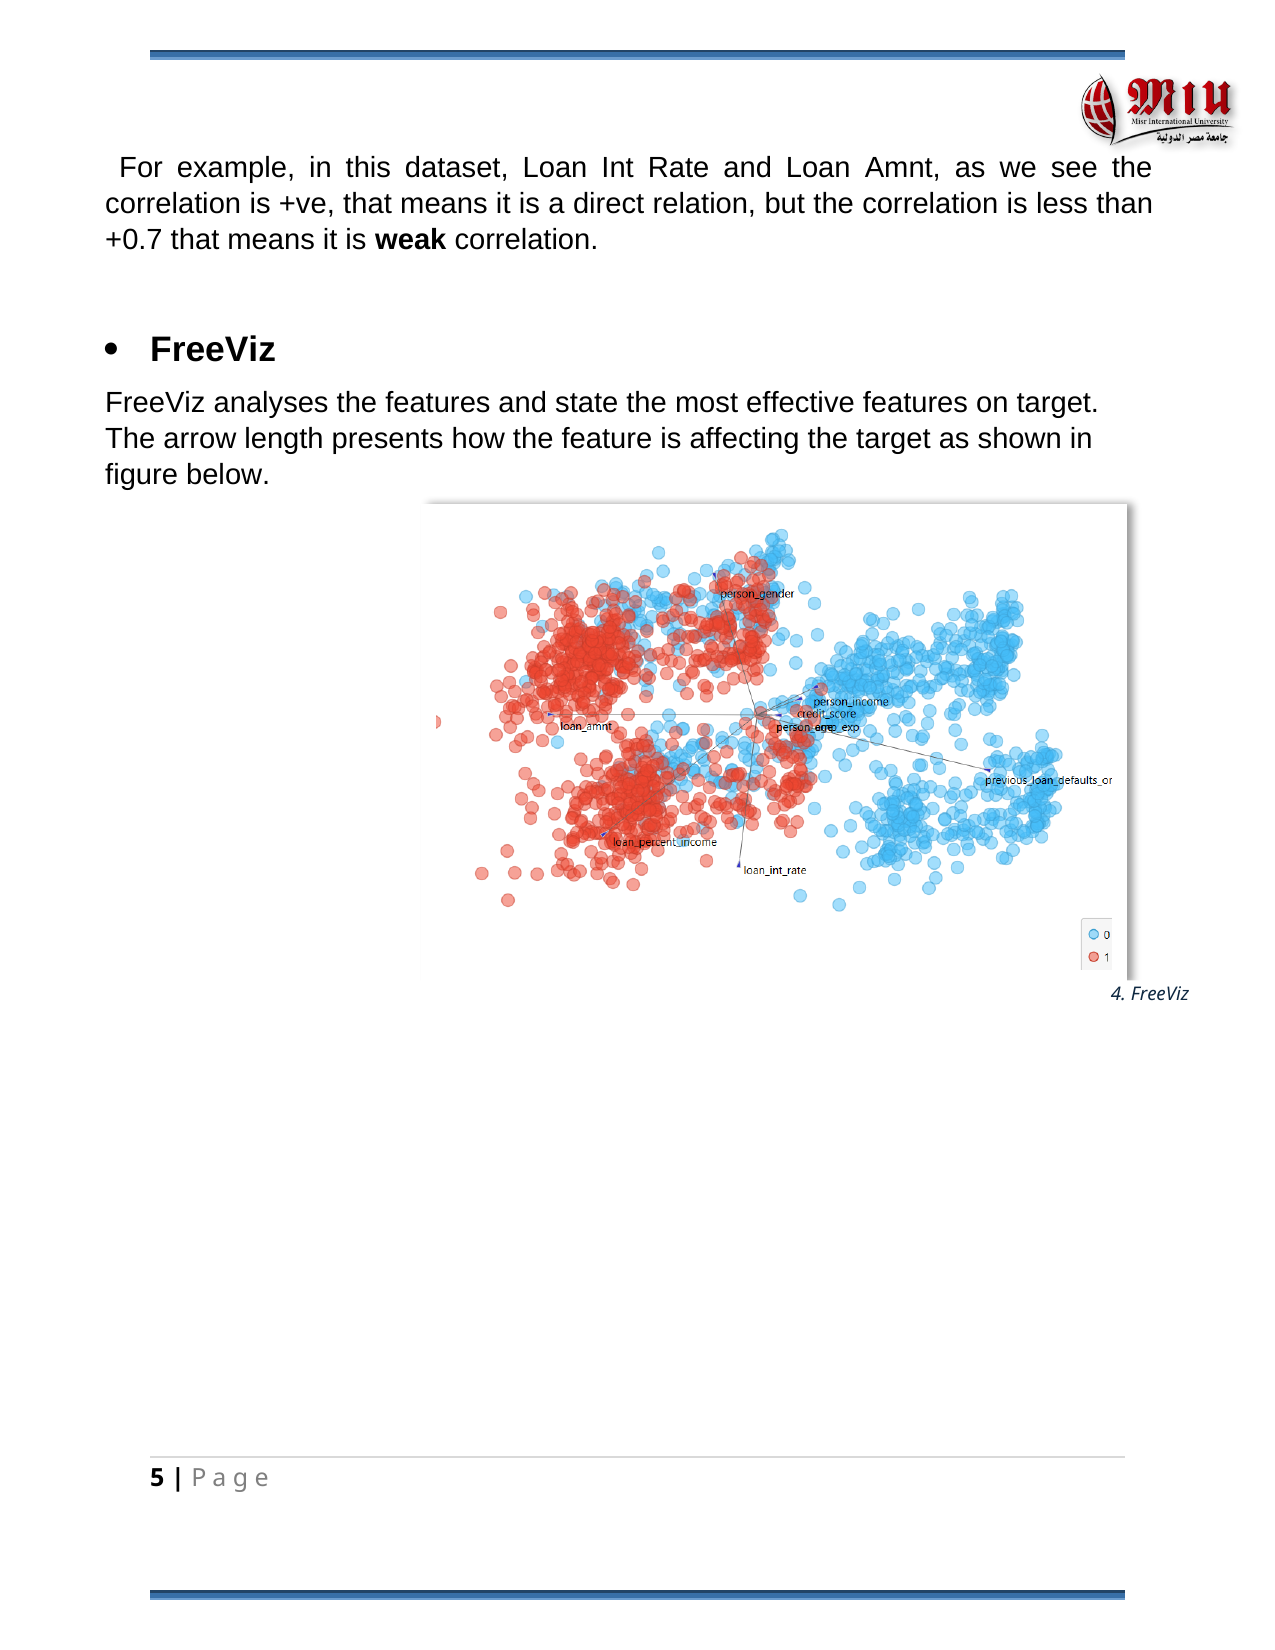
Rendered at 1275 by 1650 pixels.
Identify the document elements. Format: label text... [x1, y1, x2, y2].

picture [436, 518, 1112, 970]
text For example, in this dataset, Loan Int Rate and Loan Amnt, as we see the correlation is +ve, that means it is a direct relation, but the correlation is less than +0.7 that means it is weak correlation. [105, 150, 1155, 256]
picture [1031, 73, 1275, 147]
subtitle FreeViz [105, 328, 1170, 369]
text FreeViz analyses the features and state the most effective features on target. The arrow length presents how the feature is affecting the target as shown in figure below. [105, 384, 1155, 490]
